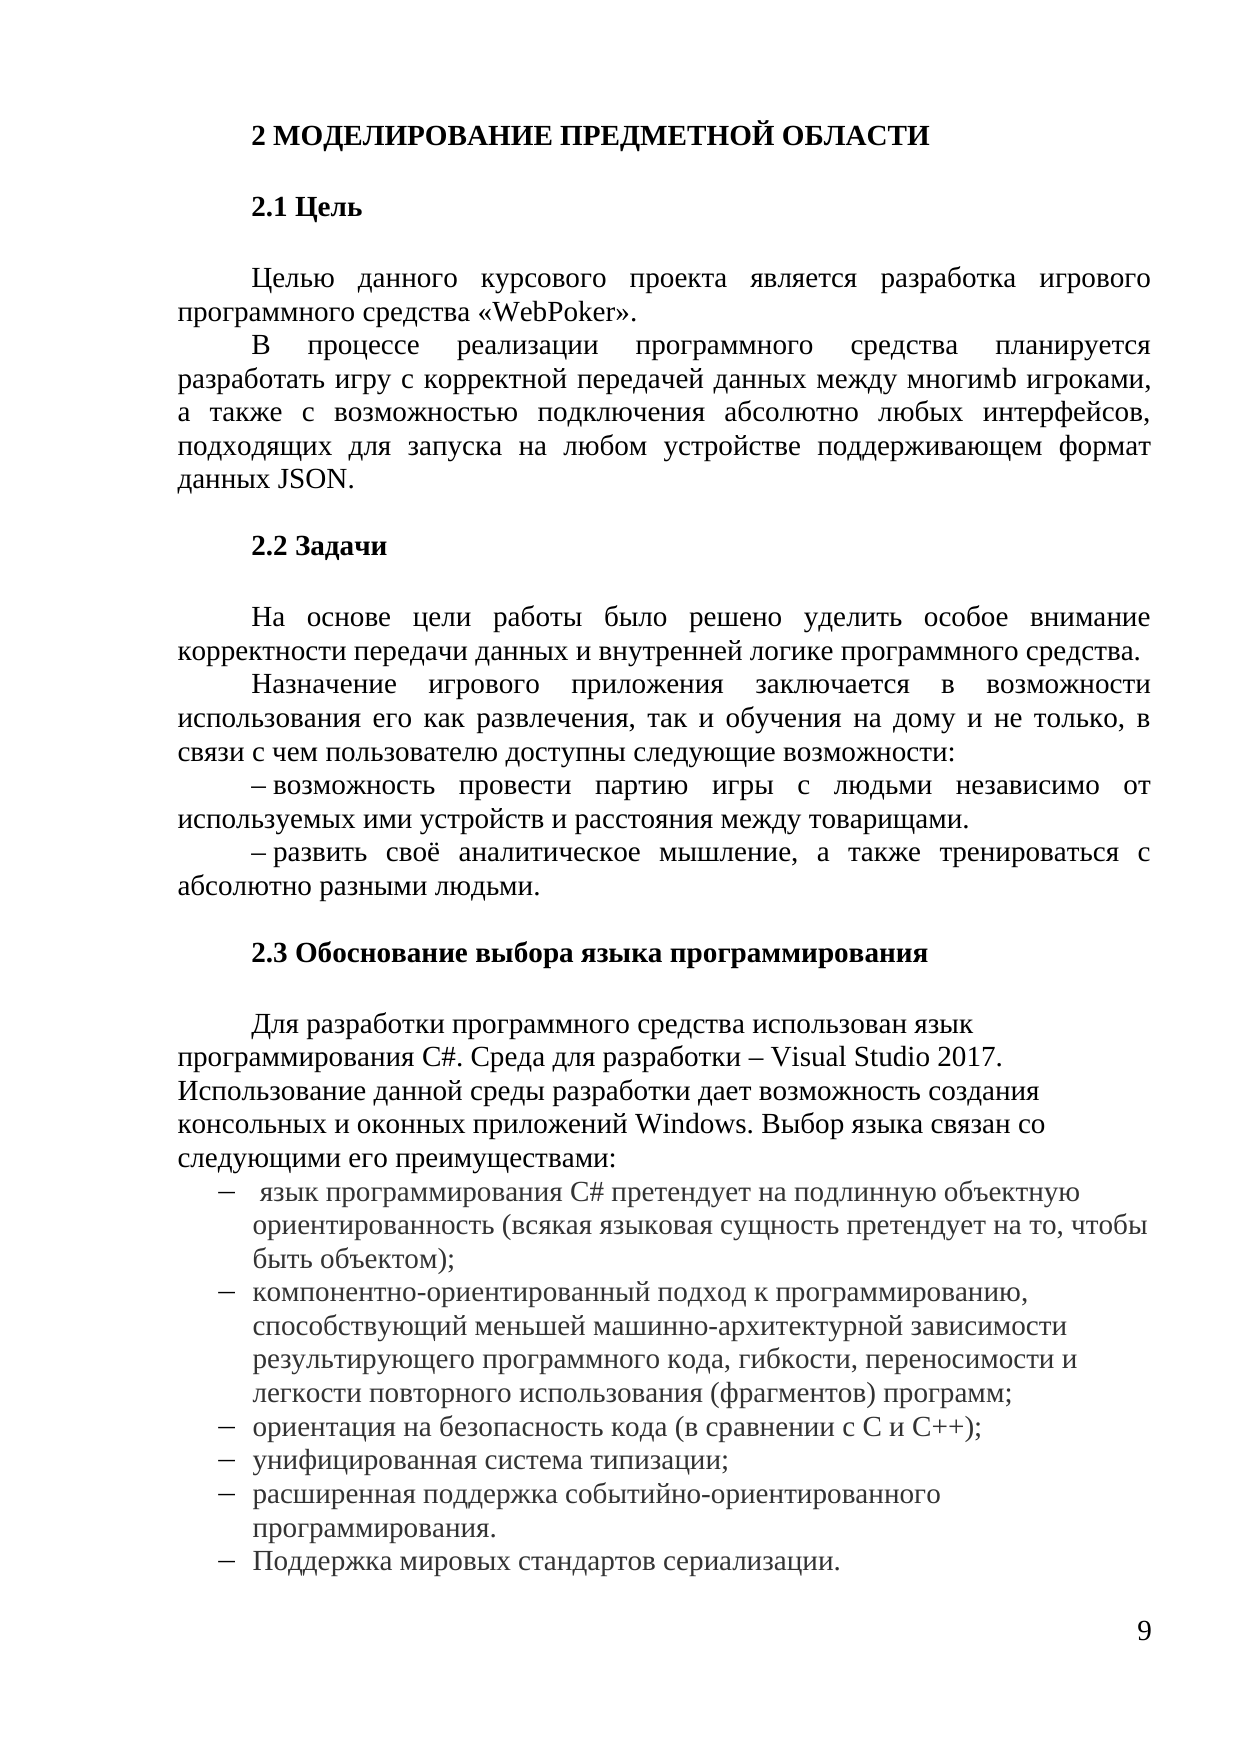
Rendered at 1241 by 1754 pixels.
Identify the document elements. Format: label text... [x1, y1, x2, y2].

text На основе цели работы было решено уделить особое внимание корректности передачи данных и внутренней логике программного средства. [177, 599, 1152, 667]
subtitle Задачи [177, 528, 1152, 562]
list унифицированная система типизации; [215, 1442, 1152, 1476]
text возможность провести партию игры с людьми независимо от используемых ими устройств и расстояния между товарищами. [177, 767, 1152, 834]
list расширенная поддержка событийно-ориентированного программирования. [215, 1476, 1152, 1543]
text развить своё аналитическое мышление, а также тренироваться с абсолютно разными людьми. [177, 834, 1152, 901]
text В процессе реализации программного средства планируется разработать игру с корректной передачей данных между многимb игроками, а также с возможностью подключения абсолютно любых интерфейсов, подходящих для запуска на любом устройстве поддерживающем формат данных JSON. [177, 327, 1152, 495]
text Назначение игрового приложения заключается в возможности использования его как развлечения, так и обучения на дому и не только, в связи с чем пользователю доступны следующие возможности: [177, 667, 1152, 767]
text Для разработки программного средства использован язык программирования C#. Среда для разработки – Visual Studio 2017. Использование данной среды разработки дает возможность создания консольных и оконных приложений Windows. Выбор языка связан со следующими его преимуществами: [177, 1006, 1152, 1174]
subtitle Обоснование выбора языка программирования [177, 935, 1152, 968]
subtitle Цель [177, 189, 1152, 223]
list компонентно-ориентированный подход к программированию, способствующий меньшей машинно-архитектурной зависимости результирующего программного кода, гибкости, переносимости и легкости повторного использования (фрагментов) программ; [215, 1274, 1152, 1409]
list Поддержка мировых стандартов сериализации. [215, 1543, 1152, 1577]
subtitle моделирование предметной области [251, 118, 1152, 152]
text Целью данного курсового проекта является разработка игрового программного средства «WebPoker». [177, 260, 1152, 327]
list язык программирования C# претендует на подлинную объектную ориентированность (всякая языковая сущность претендует на то, чтобы быть объектом); [215, 1174, 1152, 1274]
list ориентация на безопасность кода (в сравнении с С и С++); [215, 1409, 1152, 1442]
